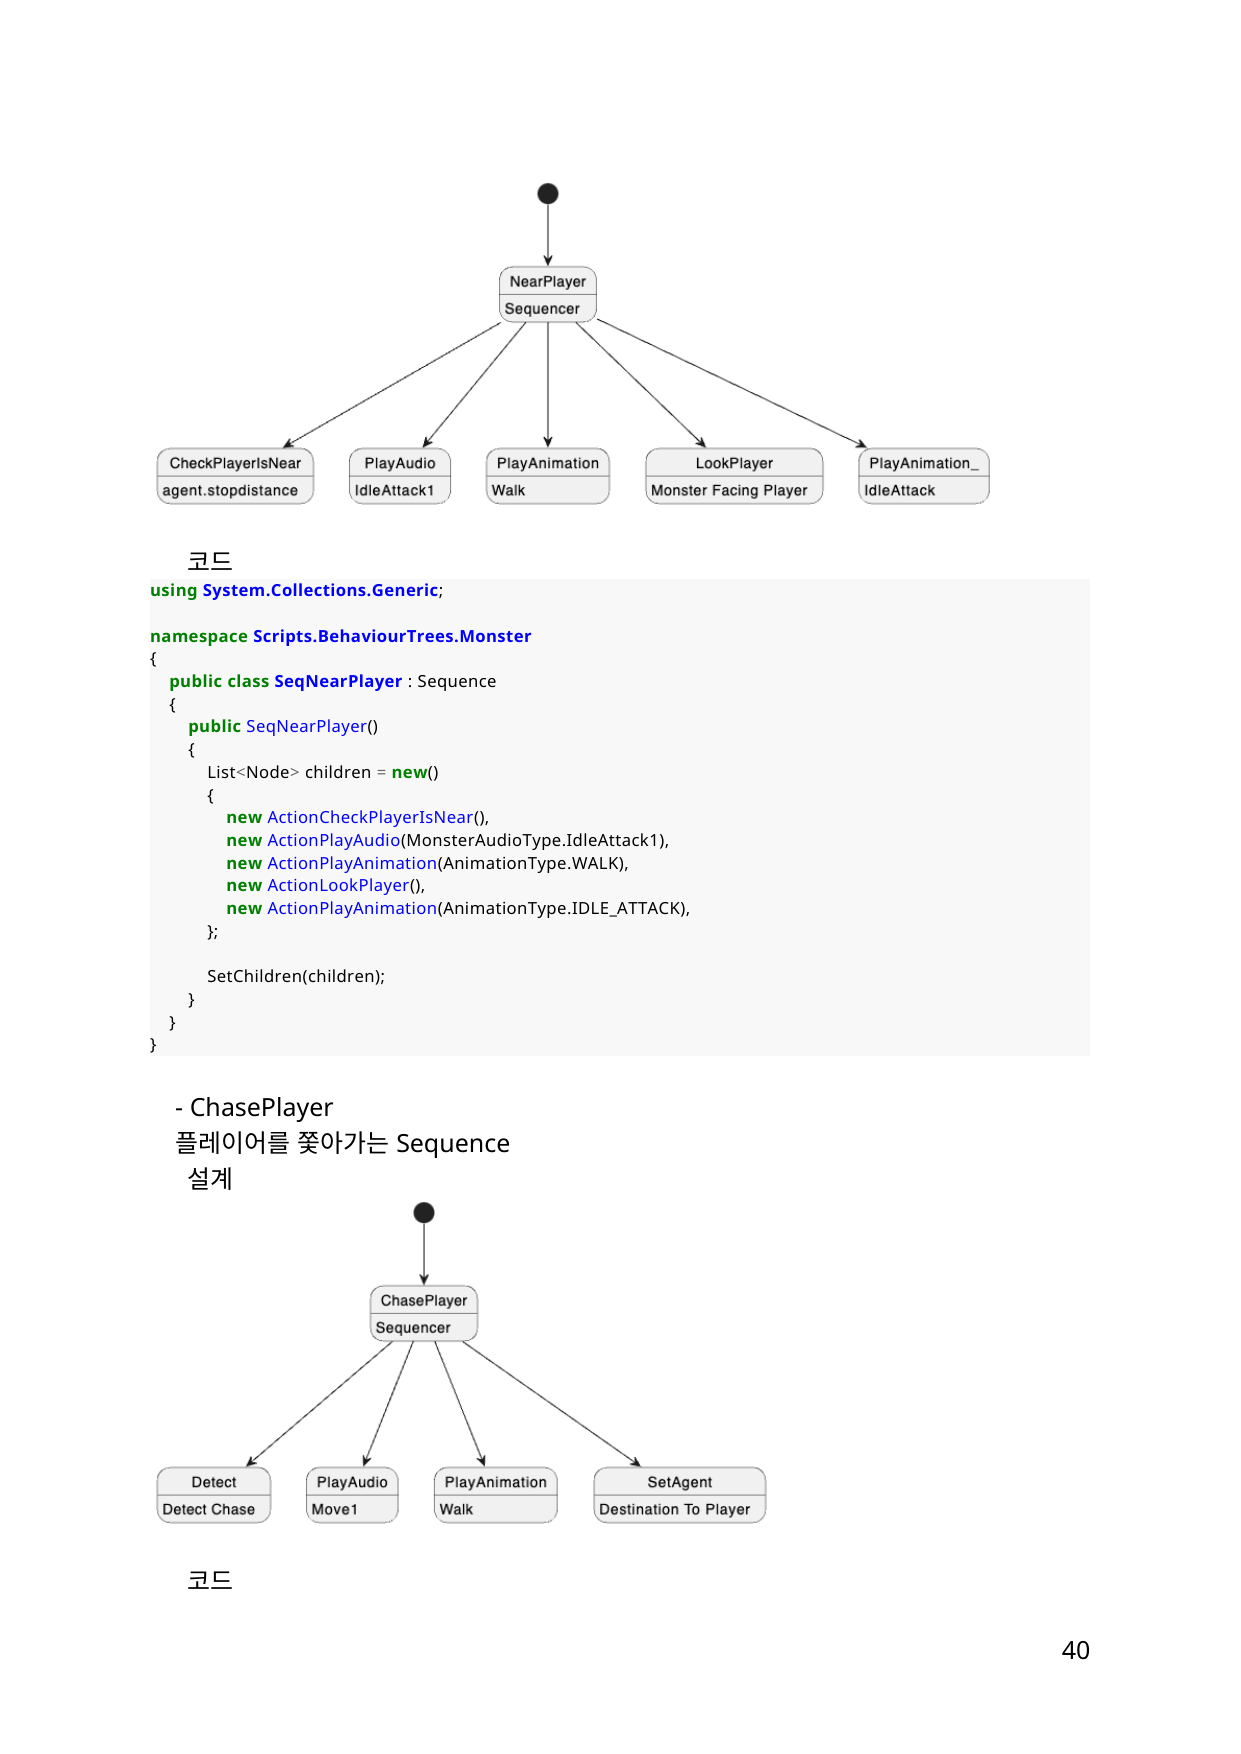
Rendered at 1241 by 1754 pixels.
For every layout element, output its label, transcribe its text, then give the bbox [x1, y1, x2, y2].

text new ActionCheckPlayerIsNear(), [150, 806, 1090, 828]
text new ActionPlayAnimation(AnimationType.WALK), [150, 851, 1090, 874]
text } [150, 1010, 1090, 1033]
text } [150, 987, 1090, 1010]
text SetChildren(children); [150, 965, 1090, 987]
text new ActionLookPlayer(), [150, 874, 1090, 897]
text namespace Scripts.BehaviourTrees.Monster [150, 624, 1090, 647]
text public class SeqNearPlayer : Sequence [150, 669, 1090, 692]
text } [150, 1033, 1090, 1056]
picture [150, 1196, 773, 1528]
text new ActionPlayAnimation(AnimationType.IDLE_ATTACK), [150, 897, 1090, 919]
text List<Node> children = new() [150, 760, 1090, 783]
text using System.Collections.Generic; [150, 579, 1090, 601]
text }; [150, 919, 1090, 942]
text { [150, 783, 1090, 806]
text 코드 [150, 1562, 1090, 1598]
text { [150, 692, 1090, 715]
text public SeqNearPlayer() [150, 715, 1090, 738]
text new ActionPlayAudio(MonsterAudioType.IdleAttack1), [150, 828, 1090, 851]
text 코드 [150, 542, 1090, 579]
text 플레이어를 쫓아가는 Sequence [150, 1124, 1090, 1160]
text 설계 [150, 1160, 1090, 1196]
text - ChasePlayer [150, 1090, 1090, 1124]
text { [150, 647, 1090, 669]
picture [150, 177, 996, 509]
text { [150, 738, 1090, 760]
